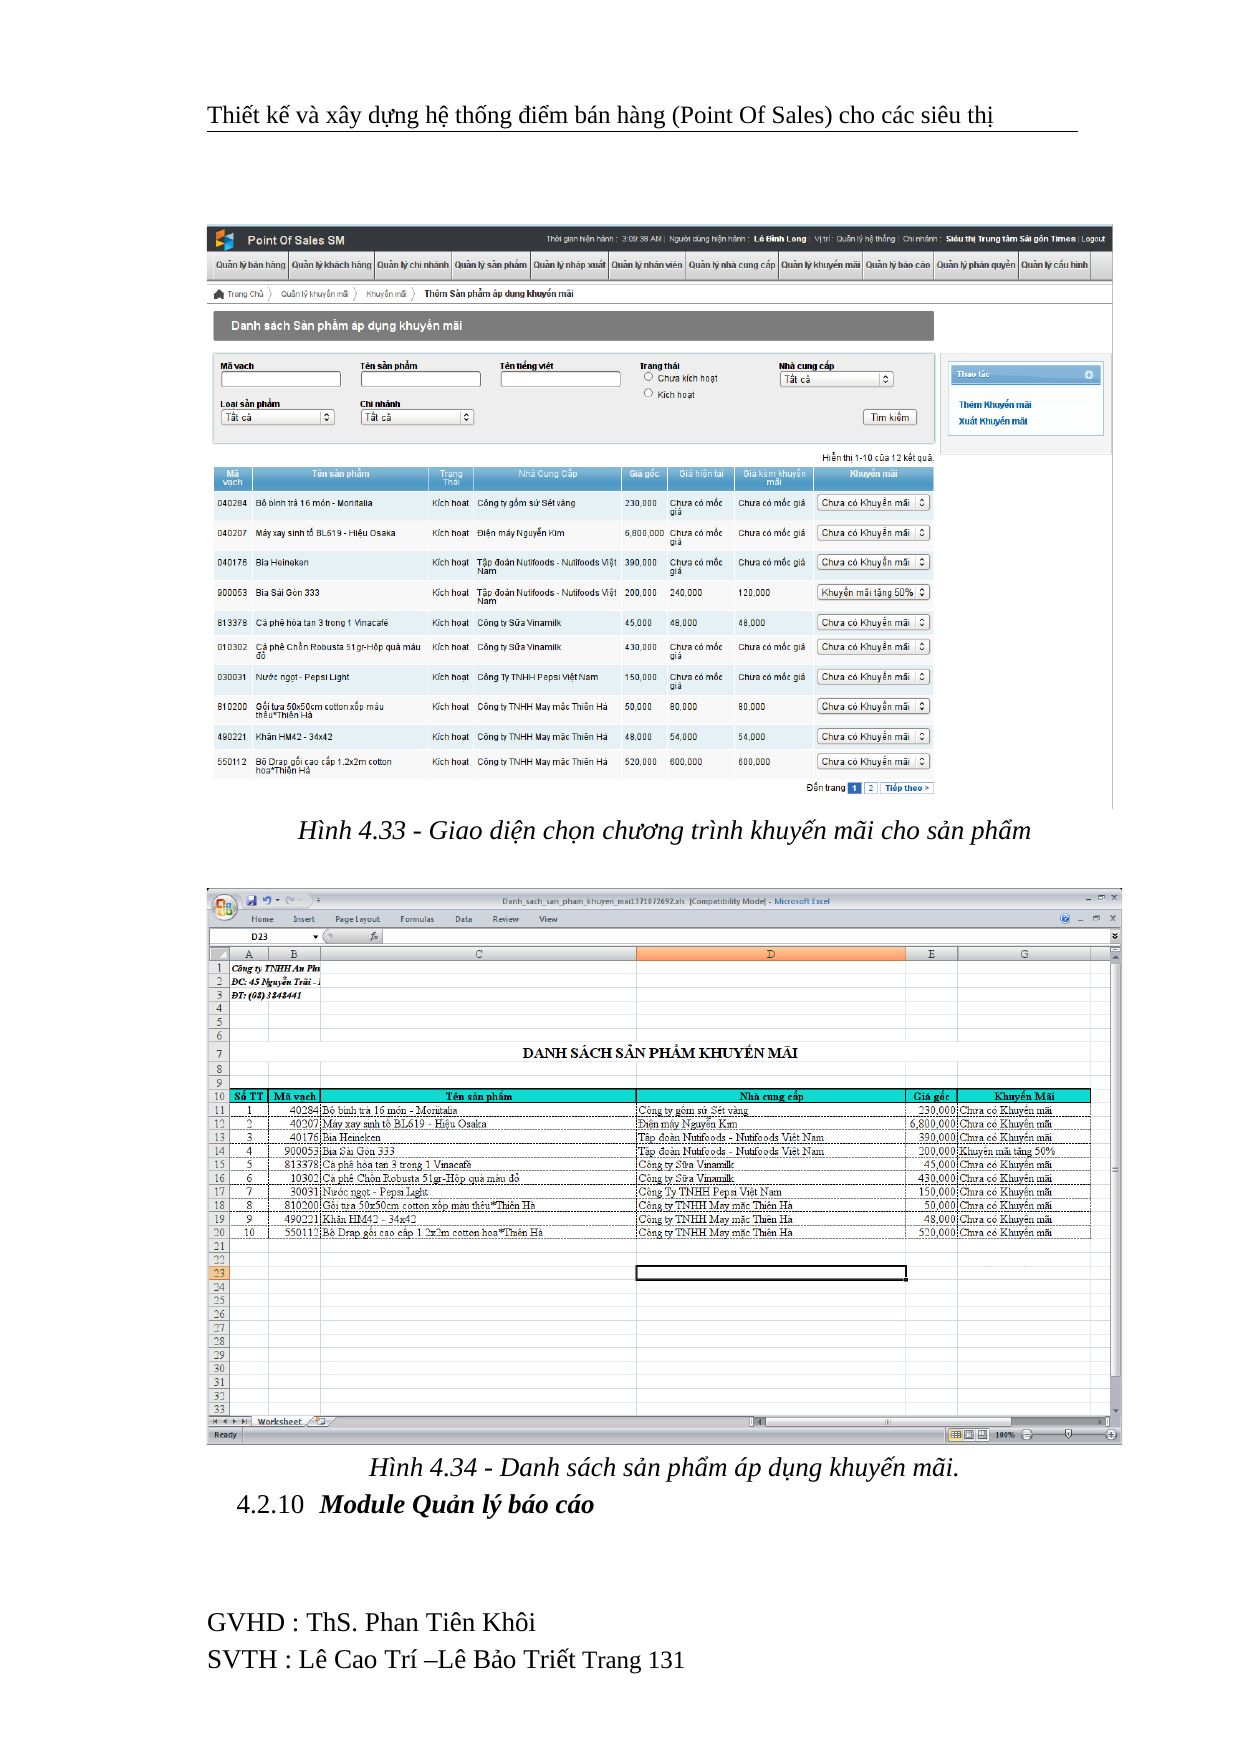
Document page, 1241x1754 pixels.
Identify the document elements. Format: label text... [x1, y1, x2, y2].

picture [206, 224, 1123, 809]
text Hình 4.34 - Danh sách sản phẩm áp dụng khuyến mãi. [251, 1451, 1078, 1482]
text Module Quản lý báo cáo [236, 1488, 1078, 1519]
picture [206, 888, 1123, 1445]
text Hình 4.33 - Giao diện chọn chương trình khuyến mãi cho sản phẩm [251, 814, 1078, 845]
